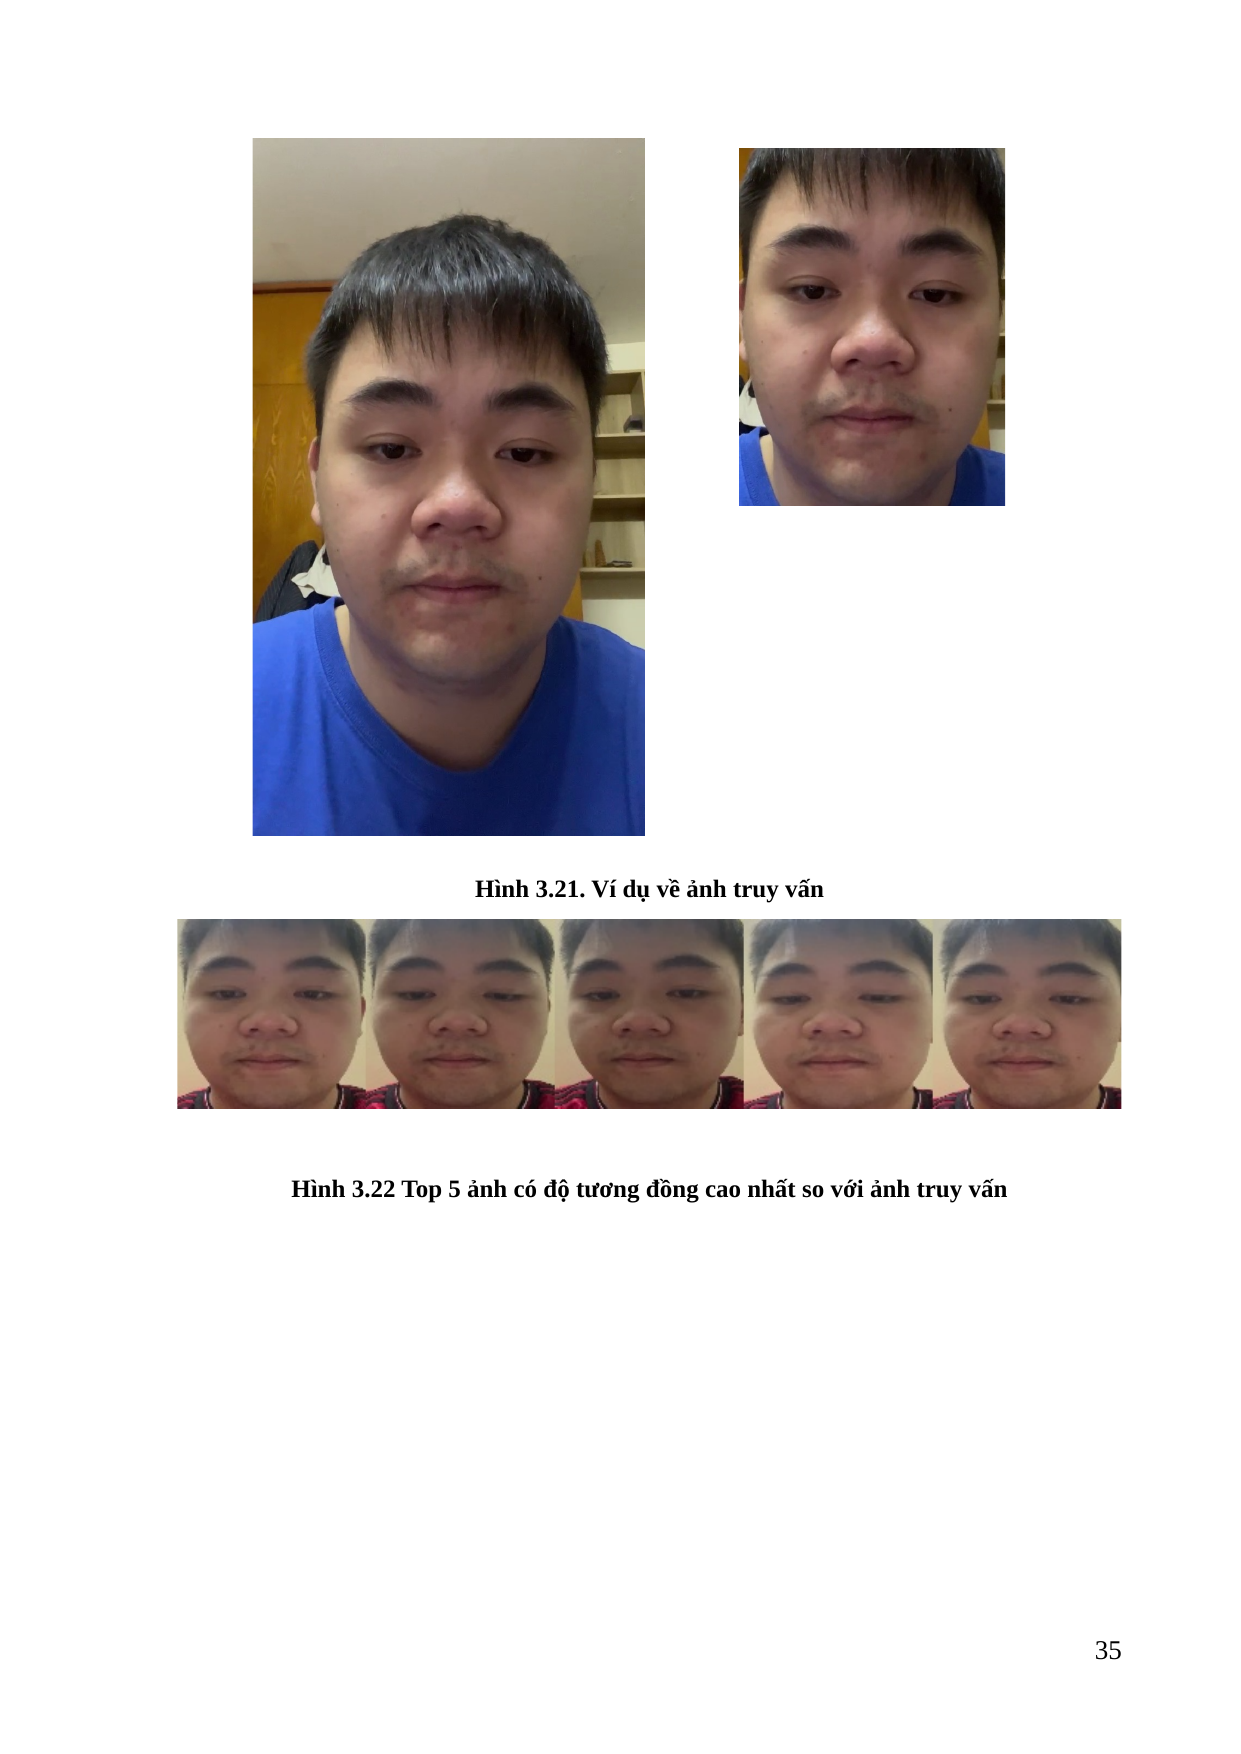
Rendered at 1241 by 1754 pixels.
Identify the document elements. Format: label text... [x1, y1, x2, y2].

picture [252, 138, 645, 836]
picture [177, 919, 1122, 1109]
picture [739, 148, 1005, 506]
